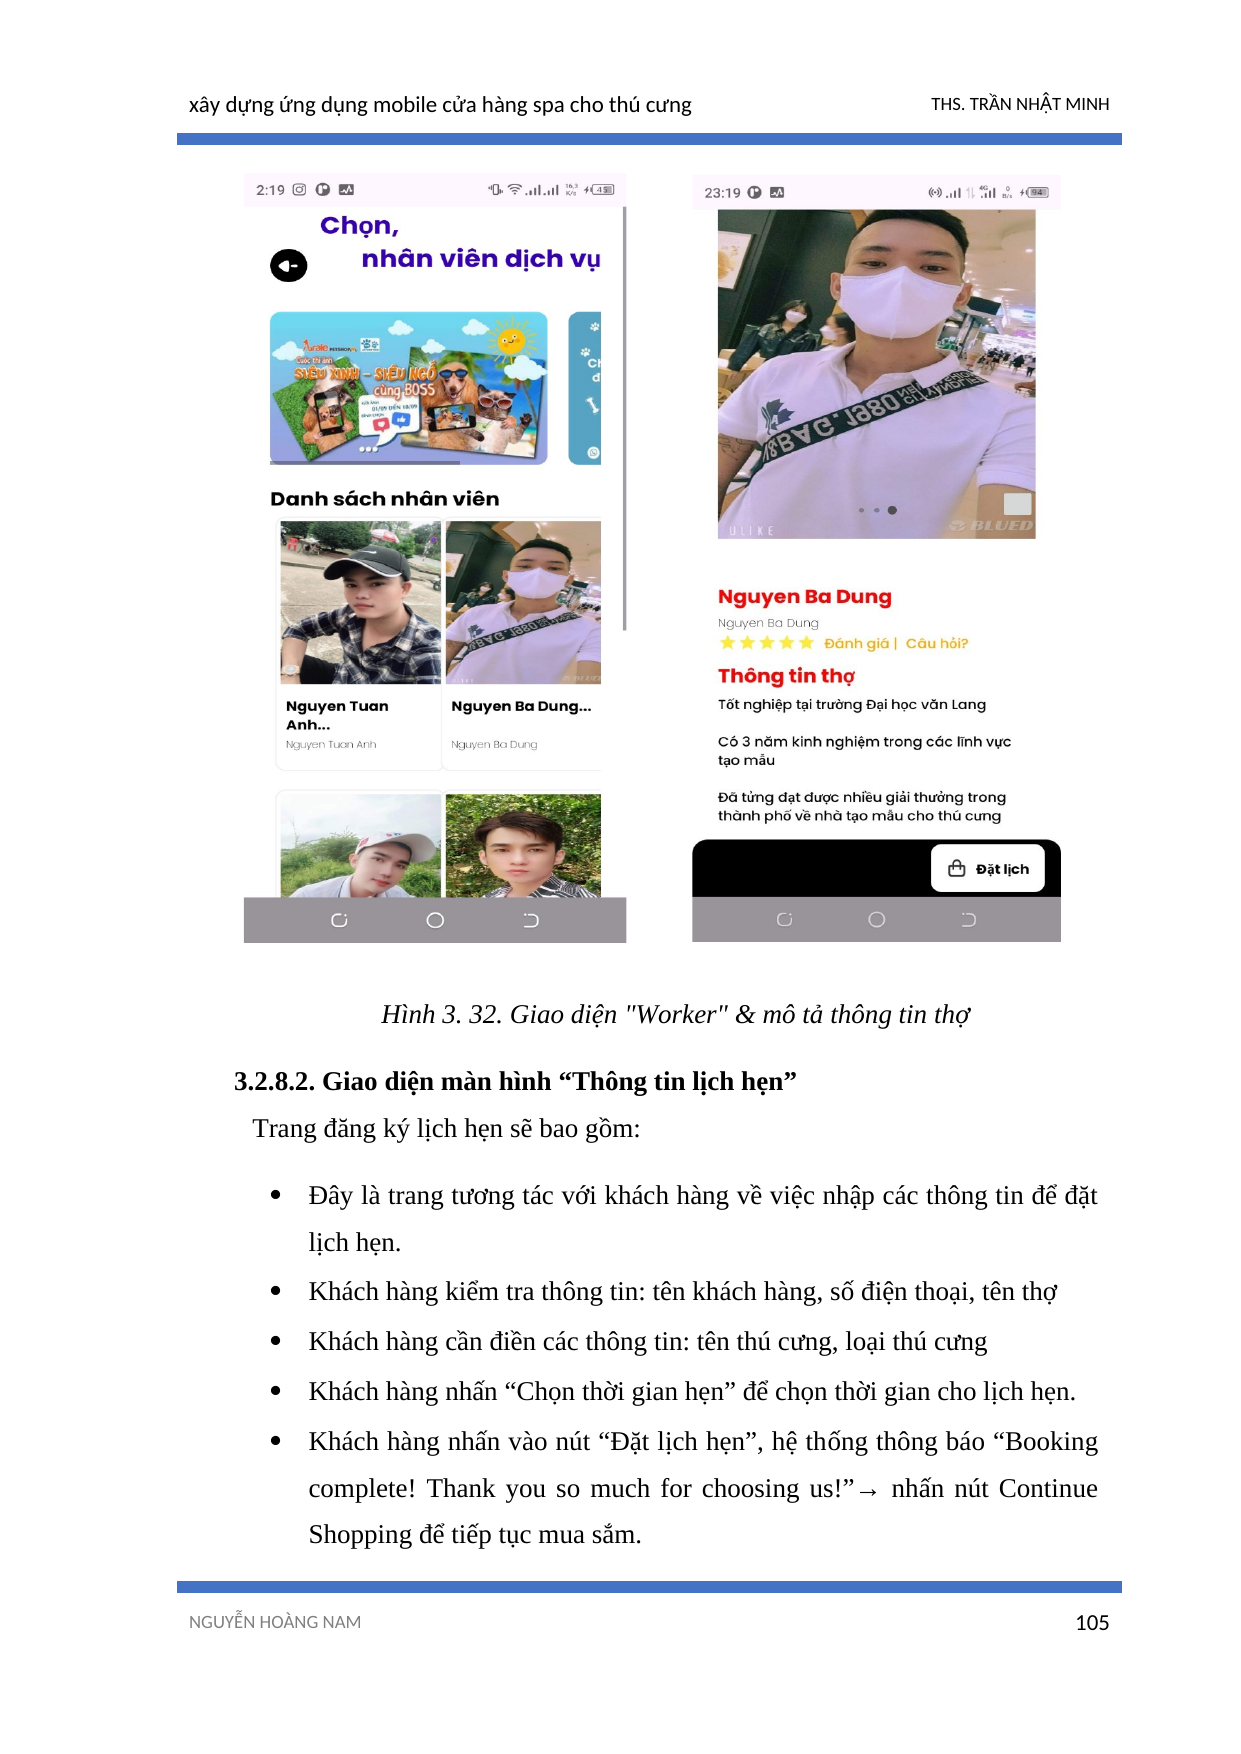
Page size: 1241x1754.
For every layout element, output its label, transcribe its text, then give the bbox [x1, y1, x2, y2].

list Khách hàng nhấn vào nút “Đặt lịch hẹn”, hệ thống thông báo “Booking complete! Thank you so much for choosing us!”→ nhấn nút Continue Shopping để tiếp tục mua sắm. [271, 1425, 1099, 1549]
list Khách hàng nhấn “Chọn thời gian hẹn” để chọn thời gian cho lịch hẹn. [271, 1375, 1099, 1406]
list Khách hàng kiểm tra thông tin: tên khách hàng, số điện thoại, tên thợ [271, 1276, 1099, 1307]
table_cell Hình 3. 32. Giao diện "Worker" & mô tả thông tin thợ [233, 998, 1121, 1061]
list Khách hàng cần điền các thông tin: tên thú cưng, loại thú cưng [271, 1325, 1099, 1357]
picture [243, 173, 627, 943]
table_header [233, 173, 649, 998]
list Trang đăng ký lịch hẹn sẽ bao gồm: [252, 1112, 1122, 1143]
table_header [649, 173, 1121, 998]
subtitle 3.2.8.2. Giao diện màn hình “Thông tin lịch hẹn” [234, 1065, 1122, 1096]
list Đây là trang tương tác với khách hàng về việc nhập các thông tin để đặt lịch hẹn. [271, 1179, 1099, 1257]
